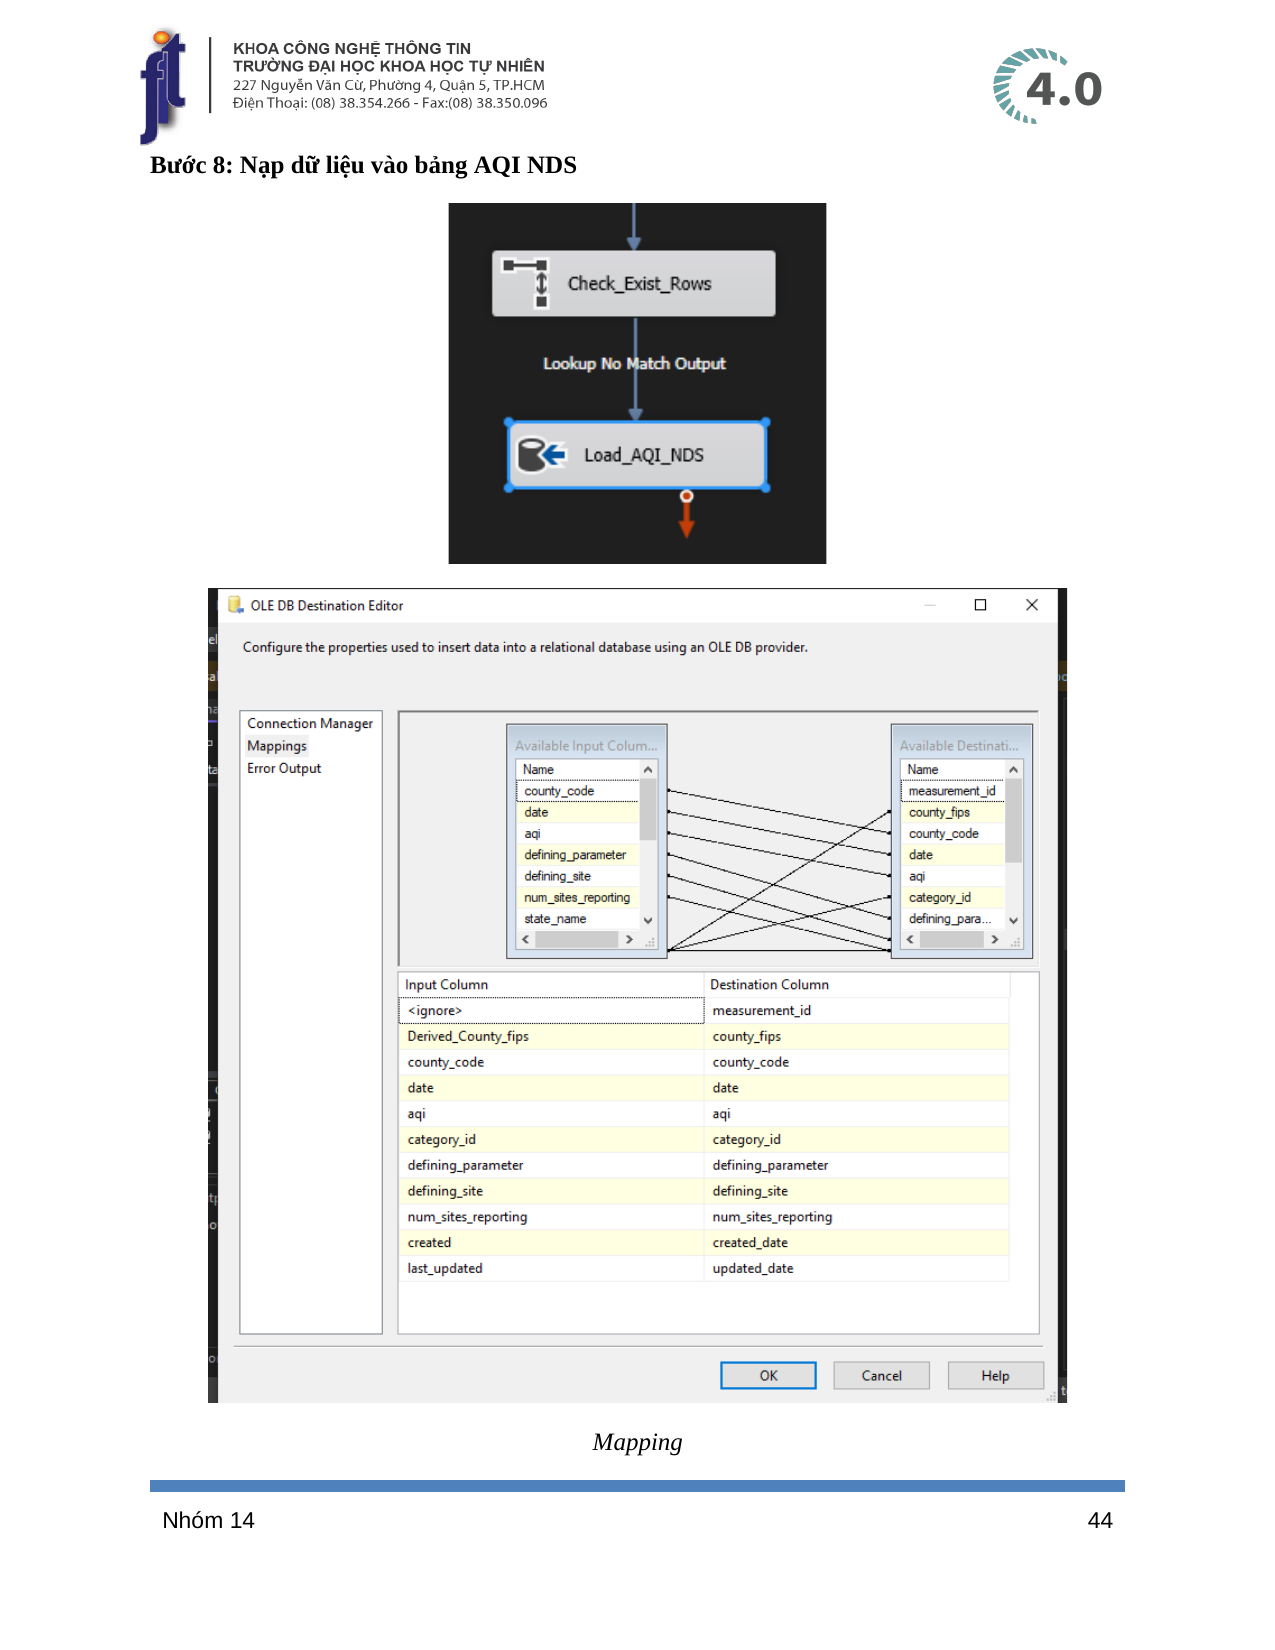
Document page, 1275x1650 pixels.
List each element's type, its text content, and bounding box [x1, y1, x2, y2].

picture [208, 588, 1068, 1403]
picture [117, 21, 580, 167]
text Bước 8: Nạp dữ liệu vào bảng AQI NDS [150, 150, 1125, 179]
picture [448, 203, 827, 564]
picture [985, 41, 1108, 127]
text Mapping [150, 1427, 1125, 1456]
